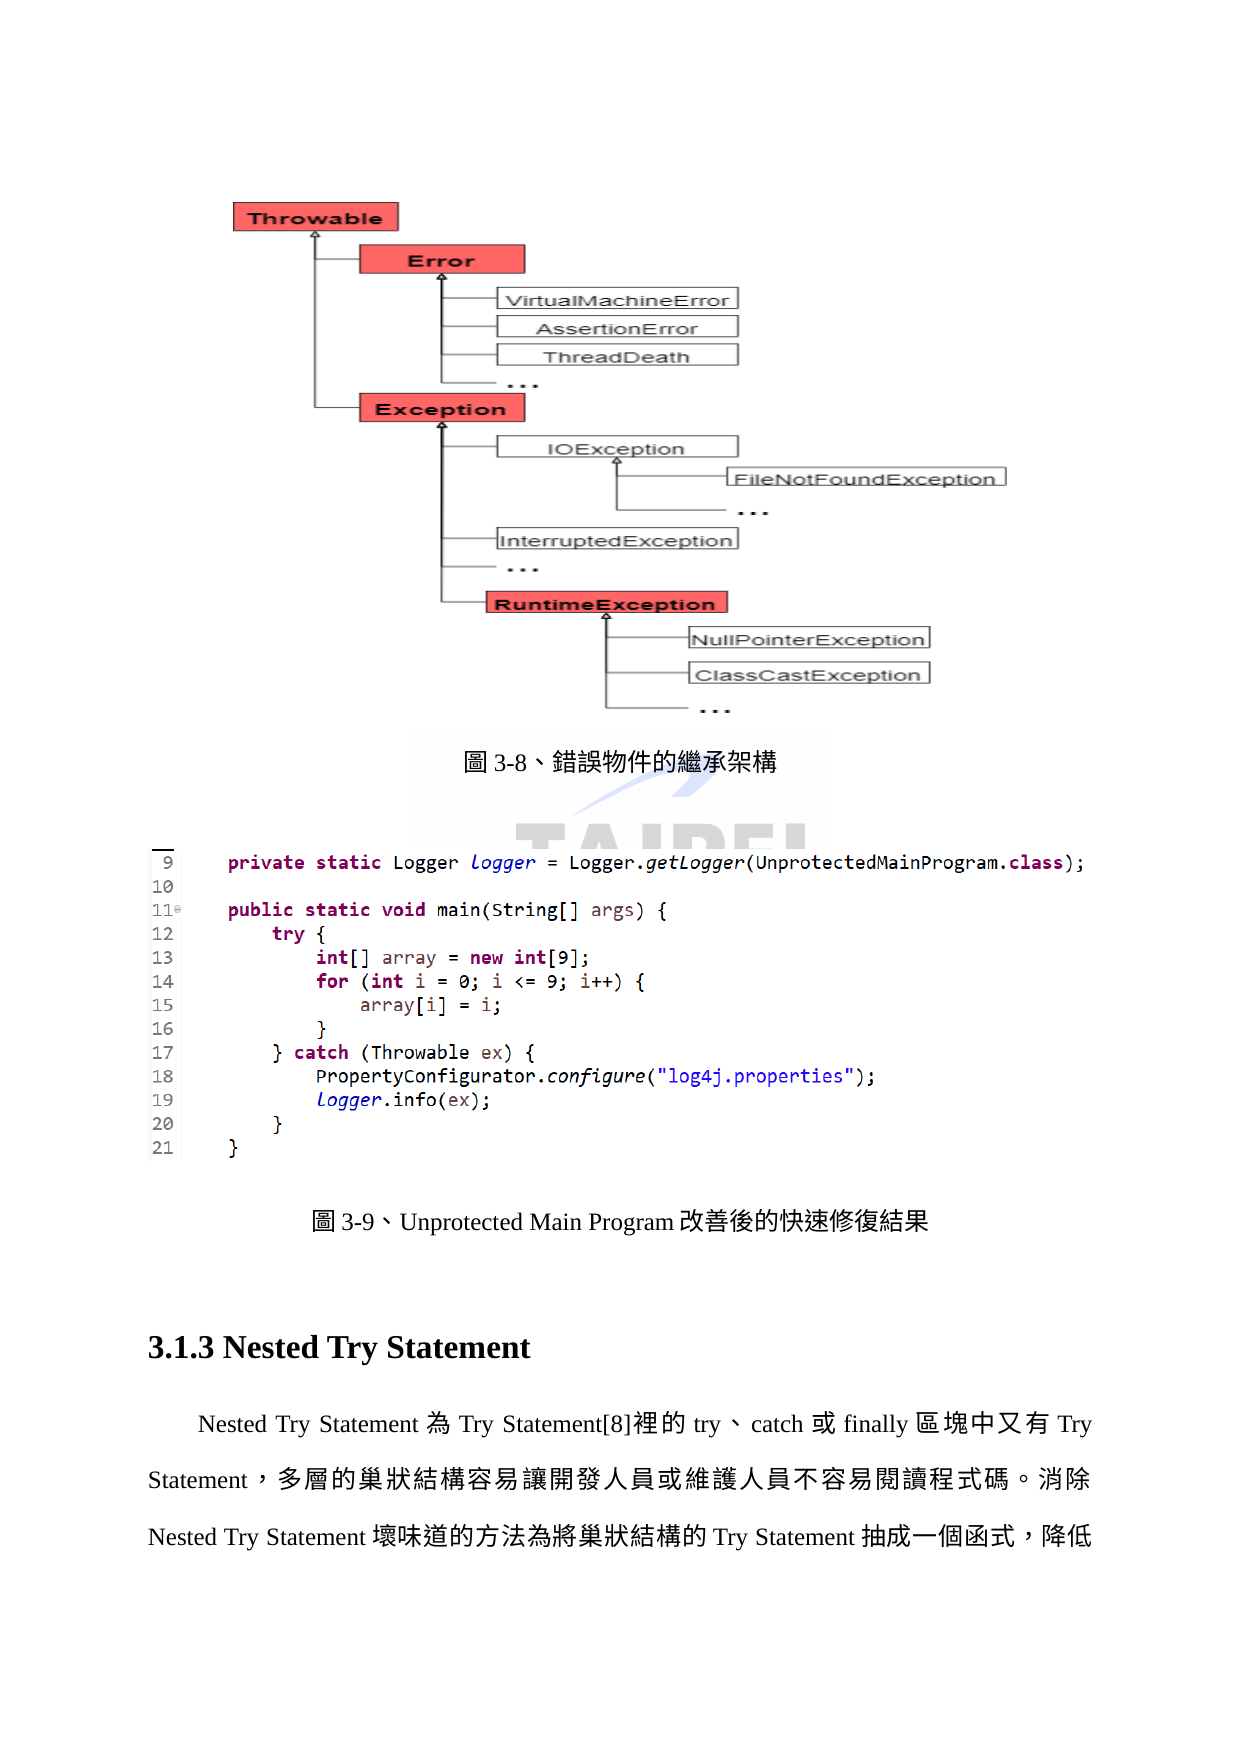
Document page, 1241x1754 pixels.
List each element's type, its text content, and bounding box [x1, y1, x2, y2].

picture [233, 202, 1007, 719]
picture [147, 849, 1093, 1161]
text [148, 1403, 1092, 1553]
text 圖3-8、錯誤物件的繼承架構 [148, 742, 1092, 779]
subtitle 3.1.3 Nested Try Statement [148, 1309, 1092, 1384]
text 圖3-9、Unprotected Main Program改善後的快速修復結果 [148, 1201, 1092, 1239]
